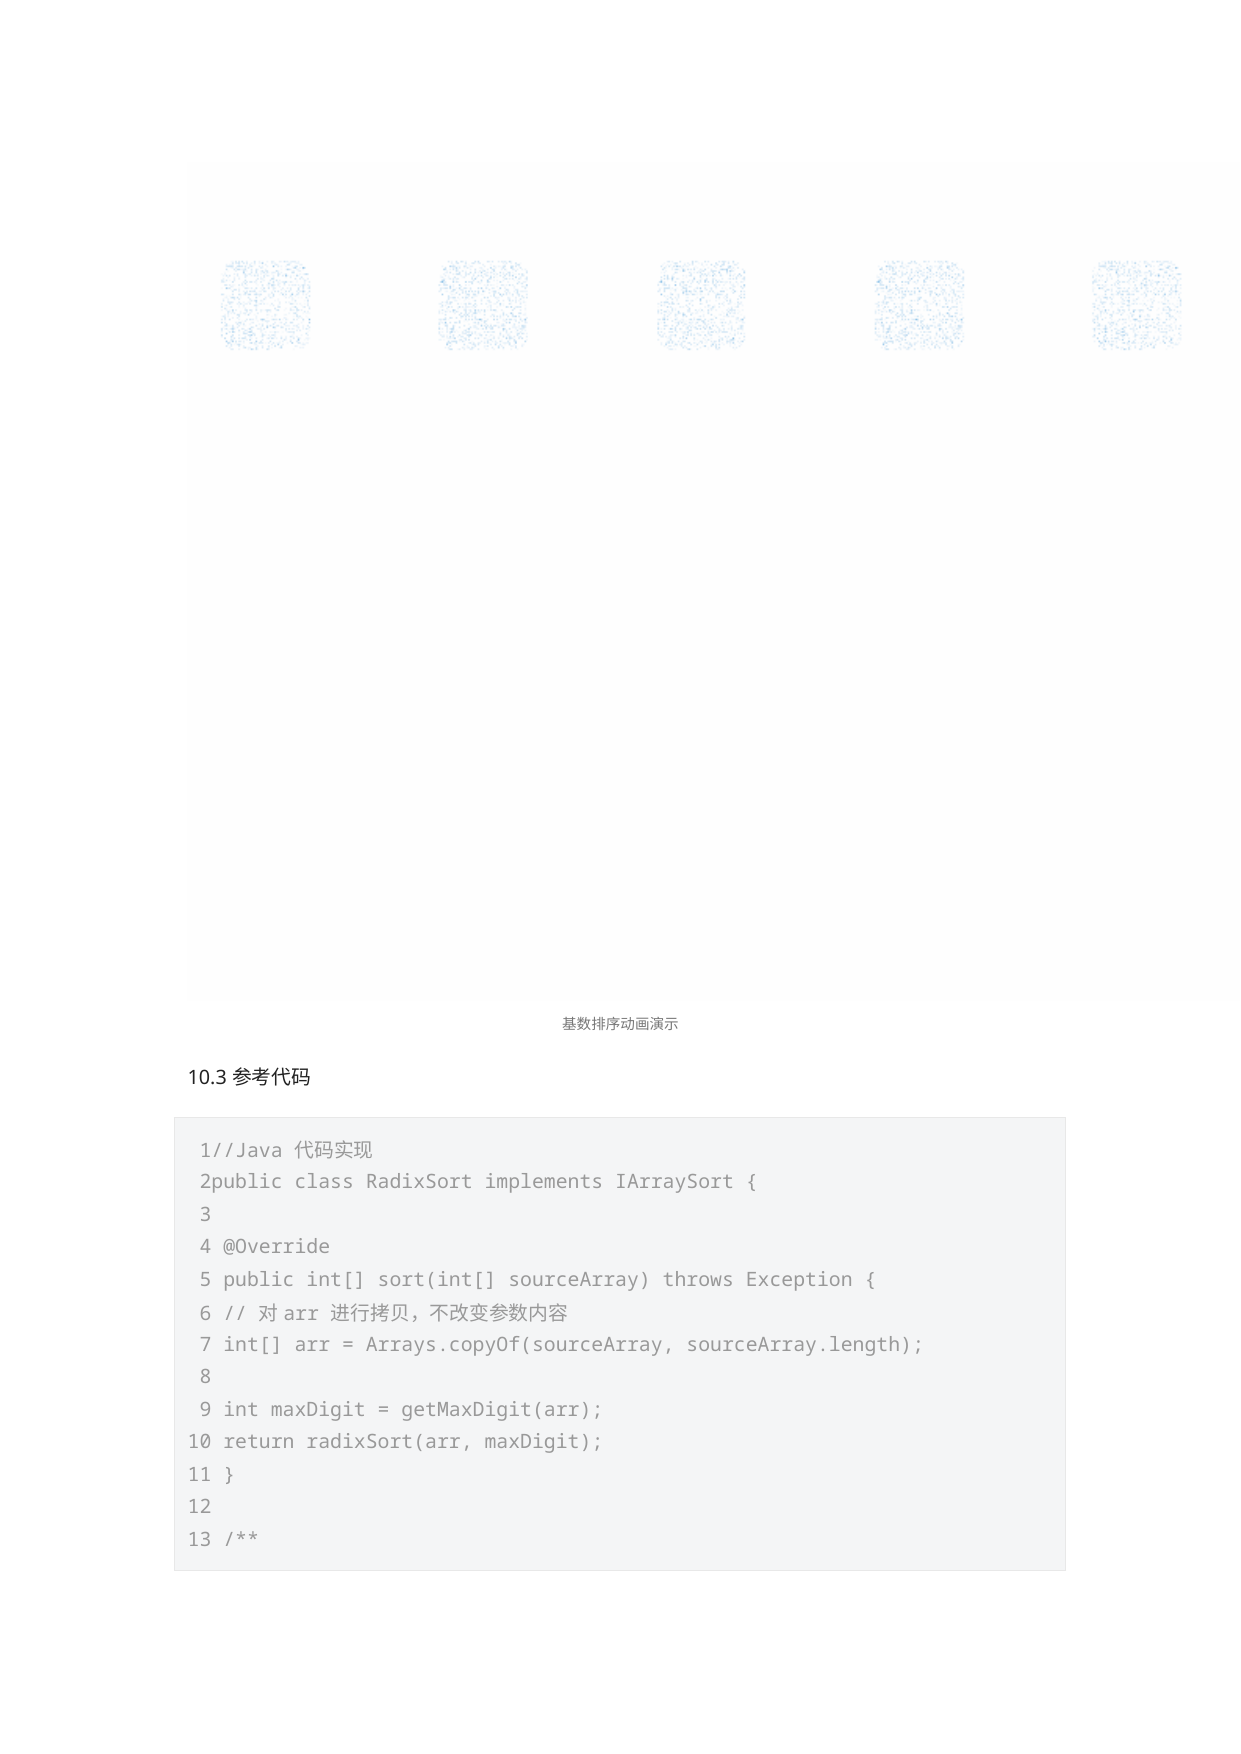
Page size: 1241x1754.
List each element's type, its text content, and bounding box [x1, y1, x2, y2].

picture [187, 162, 1241, 1001]
text 10.3 参考代码 [187, 1059, 1053, 1092]
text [175, 1118, 1065, 1570]
text 基数排序动画演示 [187, 1007, 1053, 1039]
